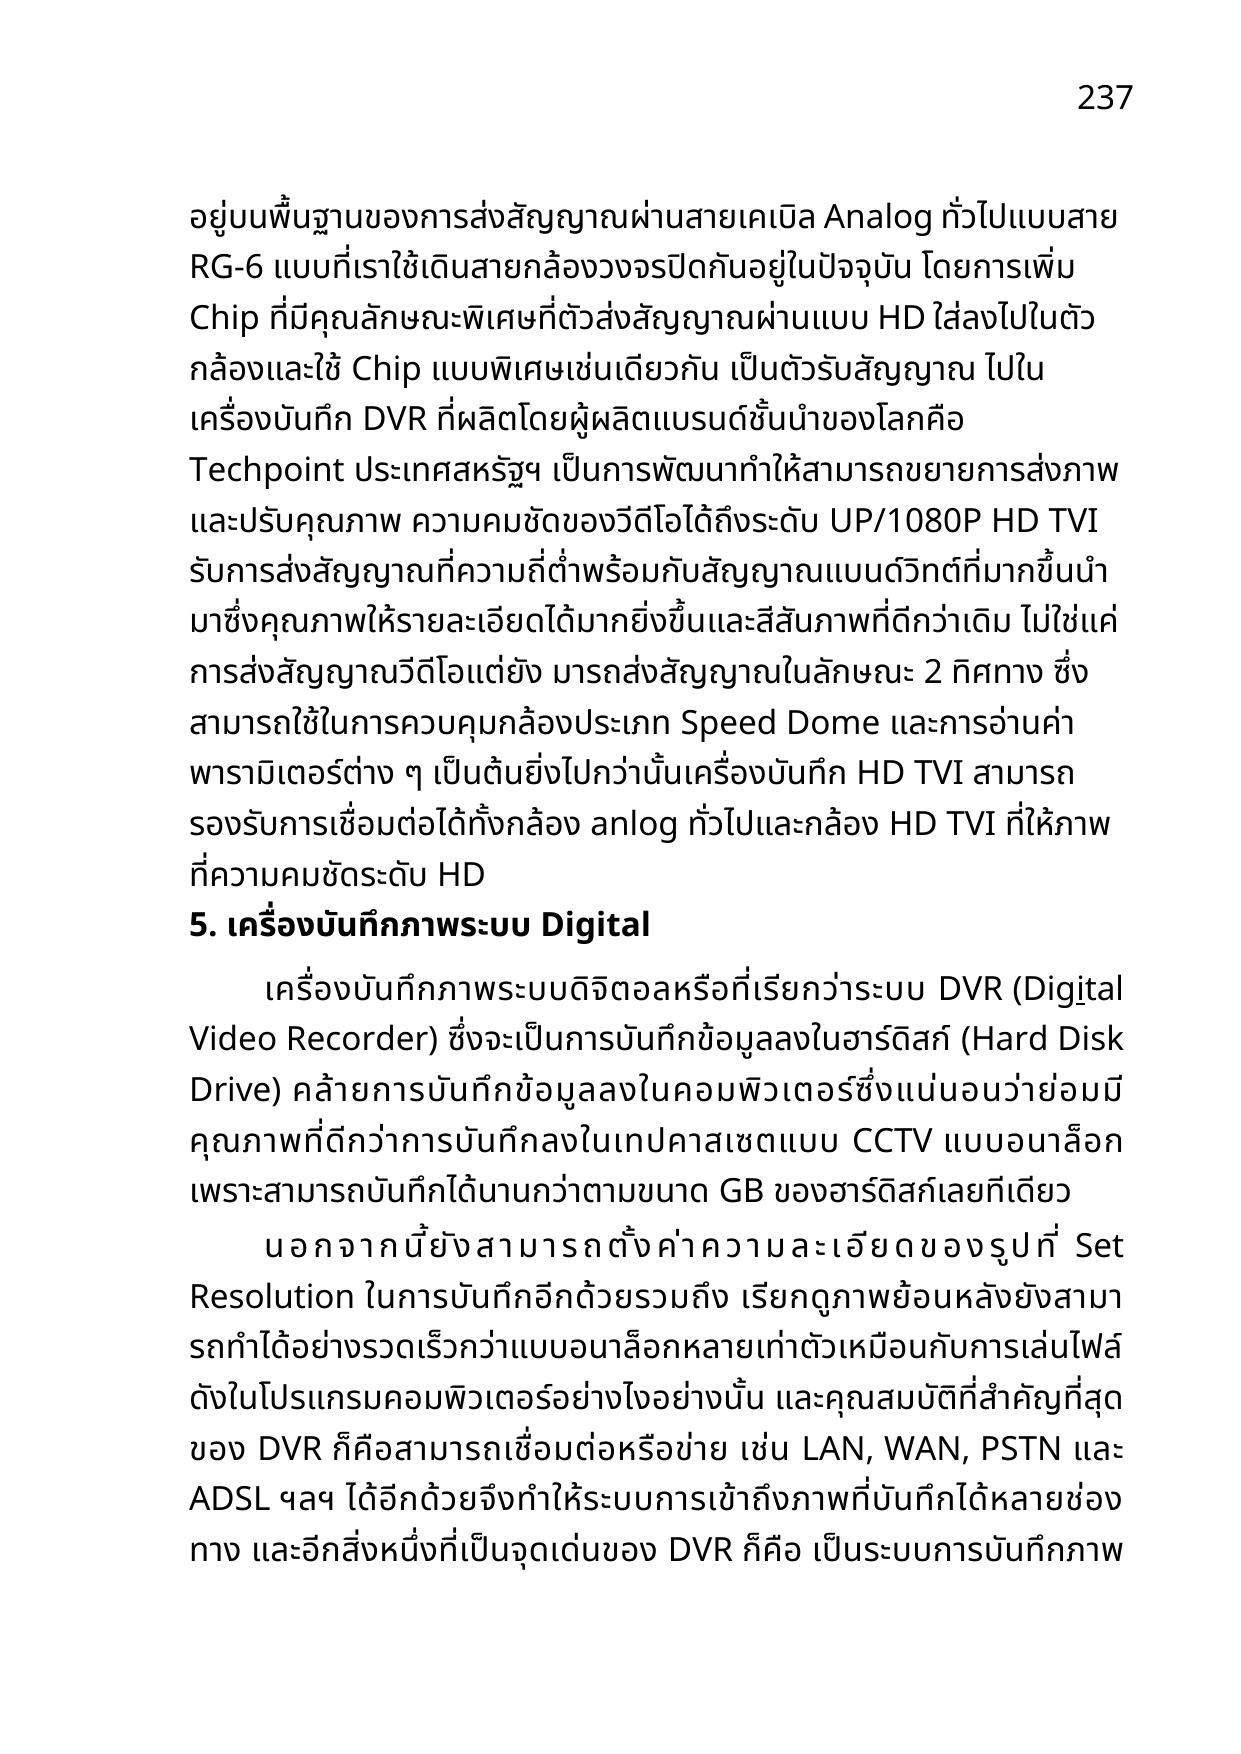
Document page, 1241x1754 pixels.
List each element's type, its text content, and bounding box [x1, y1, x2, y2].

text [189, 1222, 1124, 1576]
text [189, 193, 1124, 901]
text เครื่องบันทึกภาพระบบดิจิตอลหรือที่เรียกว่าระบบ DVR (Digital Video Recorder) ซึ่งจะเป็นการบันทึกข้อมูลลงในฮาร์ดิสก์ (Hard Disk Drive) คล้ายการบันทึกข้อมูลลงในคอมพิวเตอร์ซึ่งแน่นอนว่าย่อมมีคุณภาพที่ดีกว่าการบันทึกลงในเทปคาสเซตแบบ CCTV แบบอนาล็อกเพราะสามารถบันทึกได้นานกว่าตามขนาด GB ของฮาร์ดิสก์เลยทีเดียว [189, 964, 1124, 1218]
text 5. เครื่องบันทึกภาพระบบ Digital [189, 901, 1124, 952]
